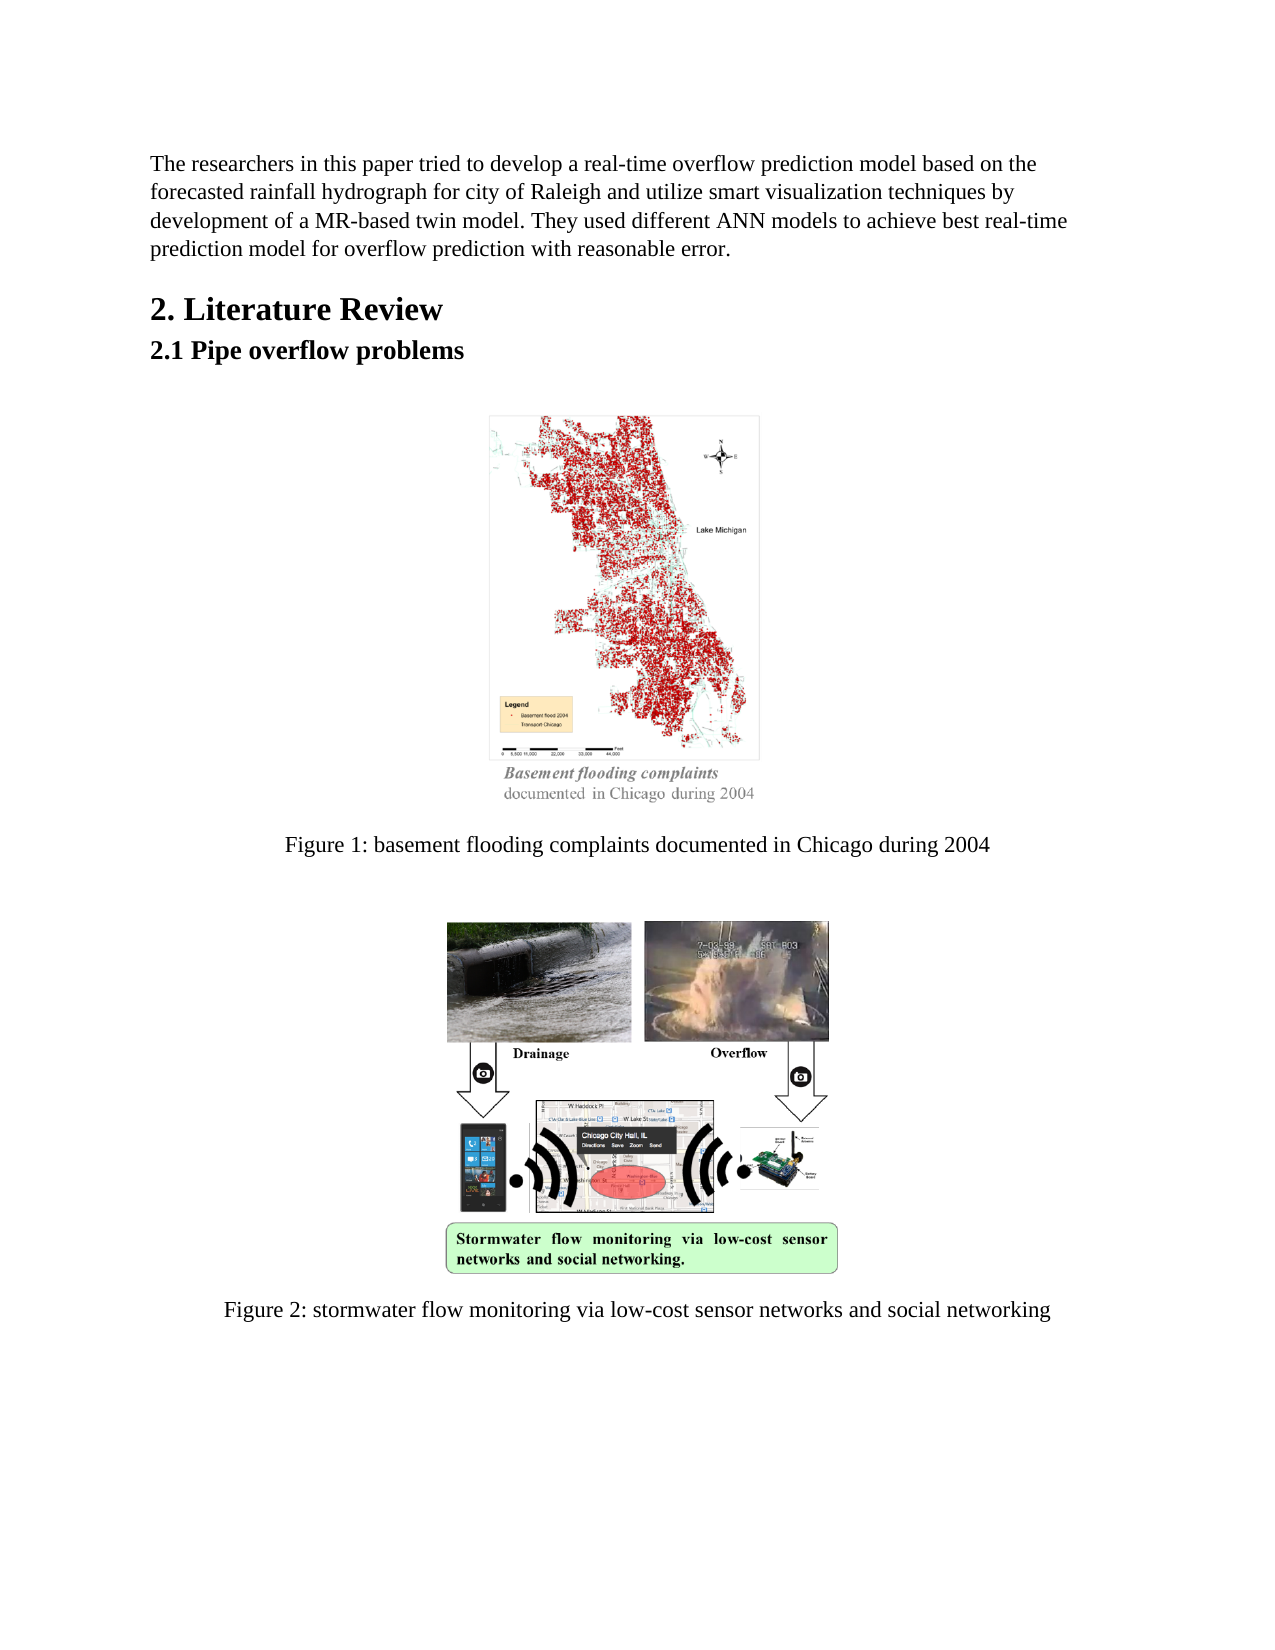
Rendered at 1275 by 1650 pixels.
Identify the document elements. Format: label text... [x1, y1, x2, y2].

subtitle 2.1 Pipe overflow problems [150, 334, 1125, 365]
text The researchers in this paper tried to develop a real-time overflow prediction model based on the forecasted rainfall hydrograph for city of Raleigh and utilize smart visualization techniques by development of a MR-based twin model. They used different ANN models to achieve best real-time prediction model for overflow prediction with reasonable error. [150, 150, 1125, 262]
picture [437, 921, 838, 1278]
text Figure 1: basement flooding complaints documented in Chicago during 2004 [150, 831, 1125, 858]
text Figure 2: stormwater flow monitoring via low-cost sensor networks and social networking [150, 1296, 1125, 1323]
subtitle 2. Literature Review [150, 289, 1125, 327]
picture [485, 412, 790, 813]
